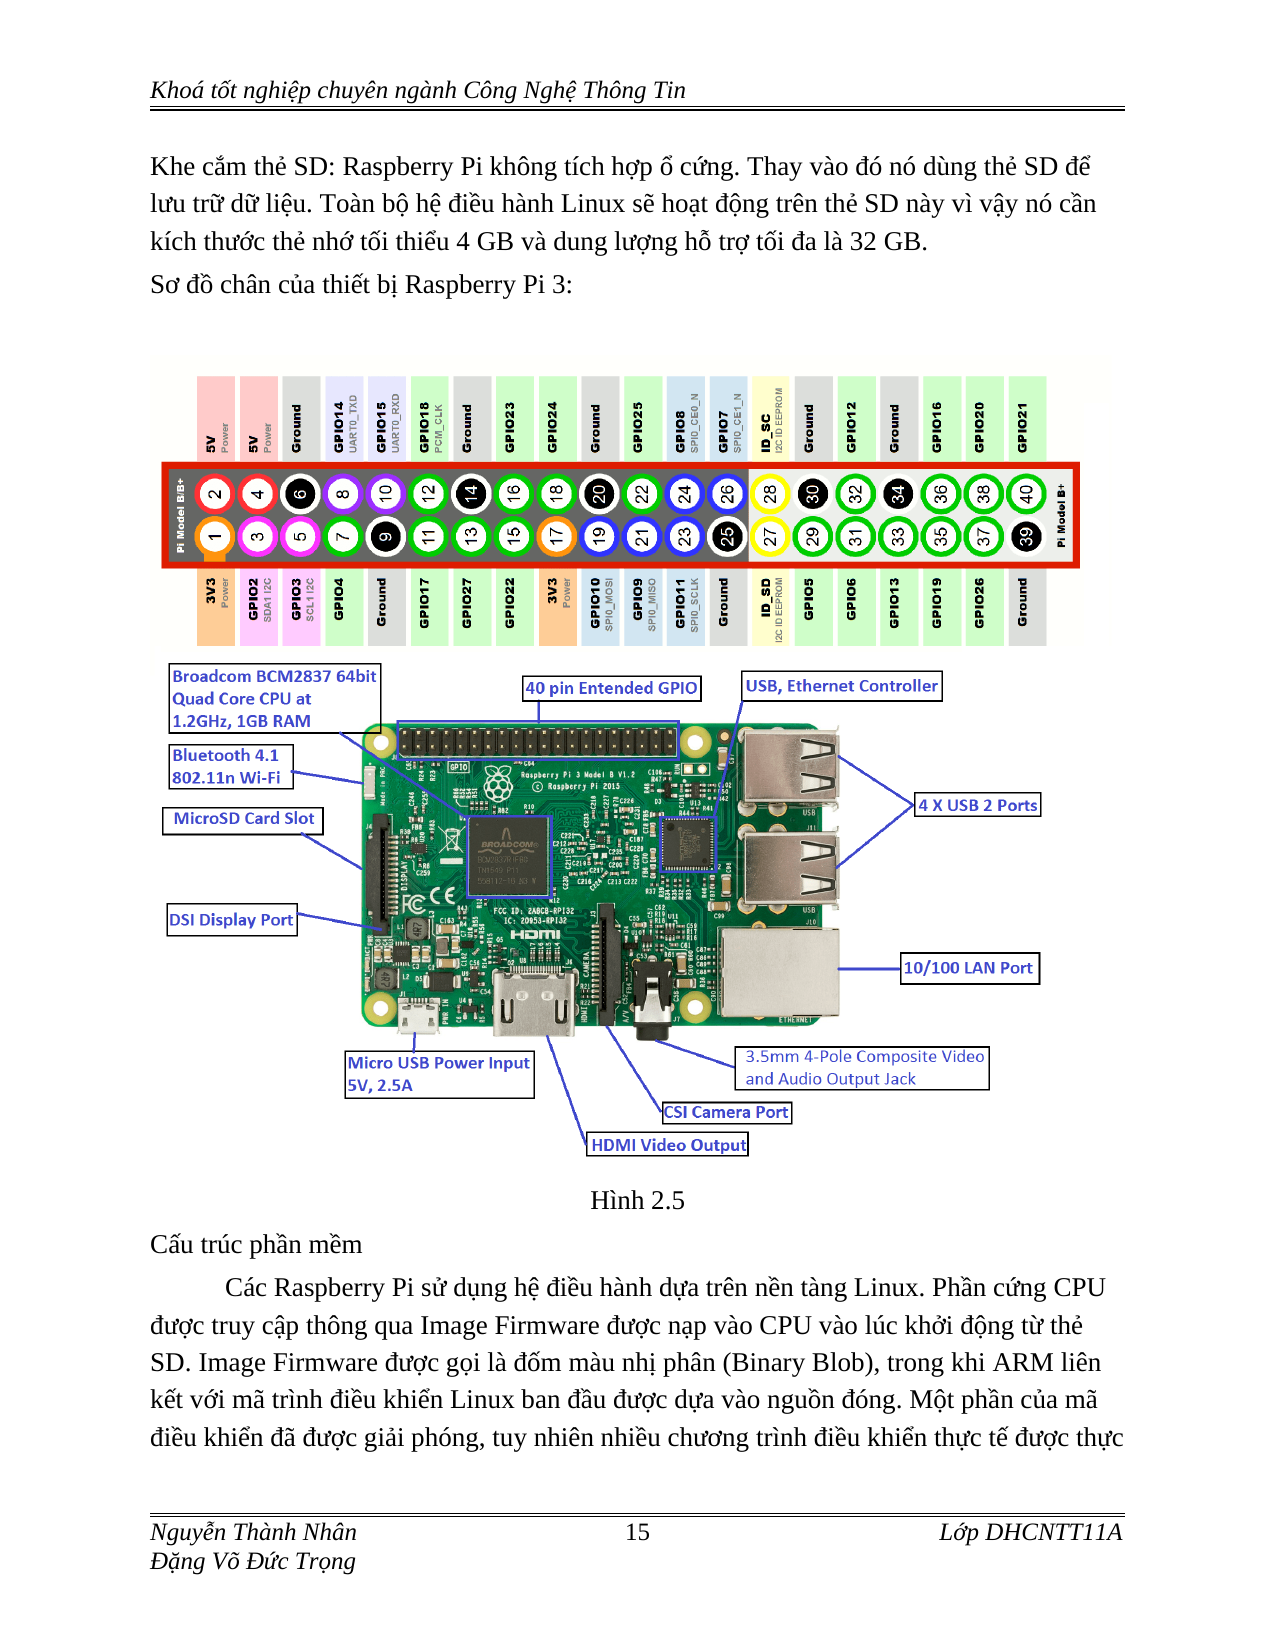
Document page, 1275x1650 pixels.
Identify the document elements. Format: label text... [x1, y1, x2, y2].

text Hình 2.5 [150, 1184, 1125, 1216]
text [150, 1271, 1125, 1452]
picture [150, 355, 1125, 1173]
text Sơ đồ chân của thiết bị Raspberry Pi 3: [150, 268, 1125, 299]
text Khe cắm thẻ SD: Raspberry Pi không tích hợp ổ cứng. Thay vào đó nó dùng thẻ SD để lưu trữ dữ liệu. Toàn bộ hệ điều hành Linux sẽ hoạt động trên thẻ SD này vì vậy nó cần kích thước thẻ nhớ tối thiểu 4 GB và dung lượng hỗ trợ tối đa là 32 GB. [150, 150, 1125, 256]
text Cấu trúc phần mềm [150, 1228, 1125, 1259]
